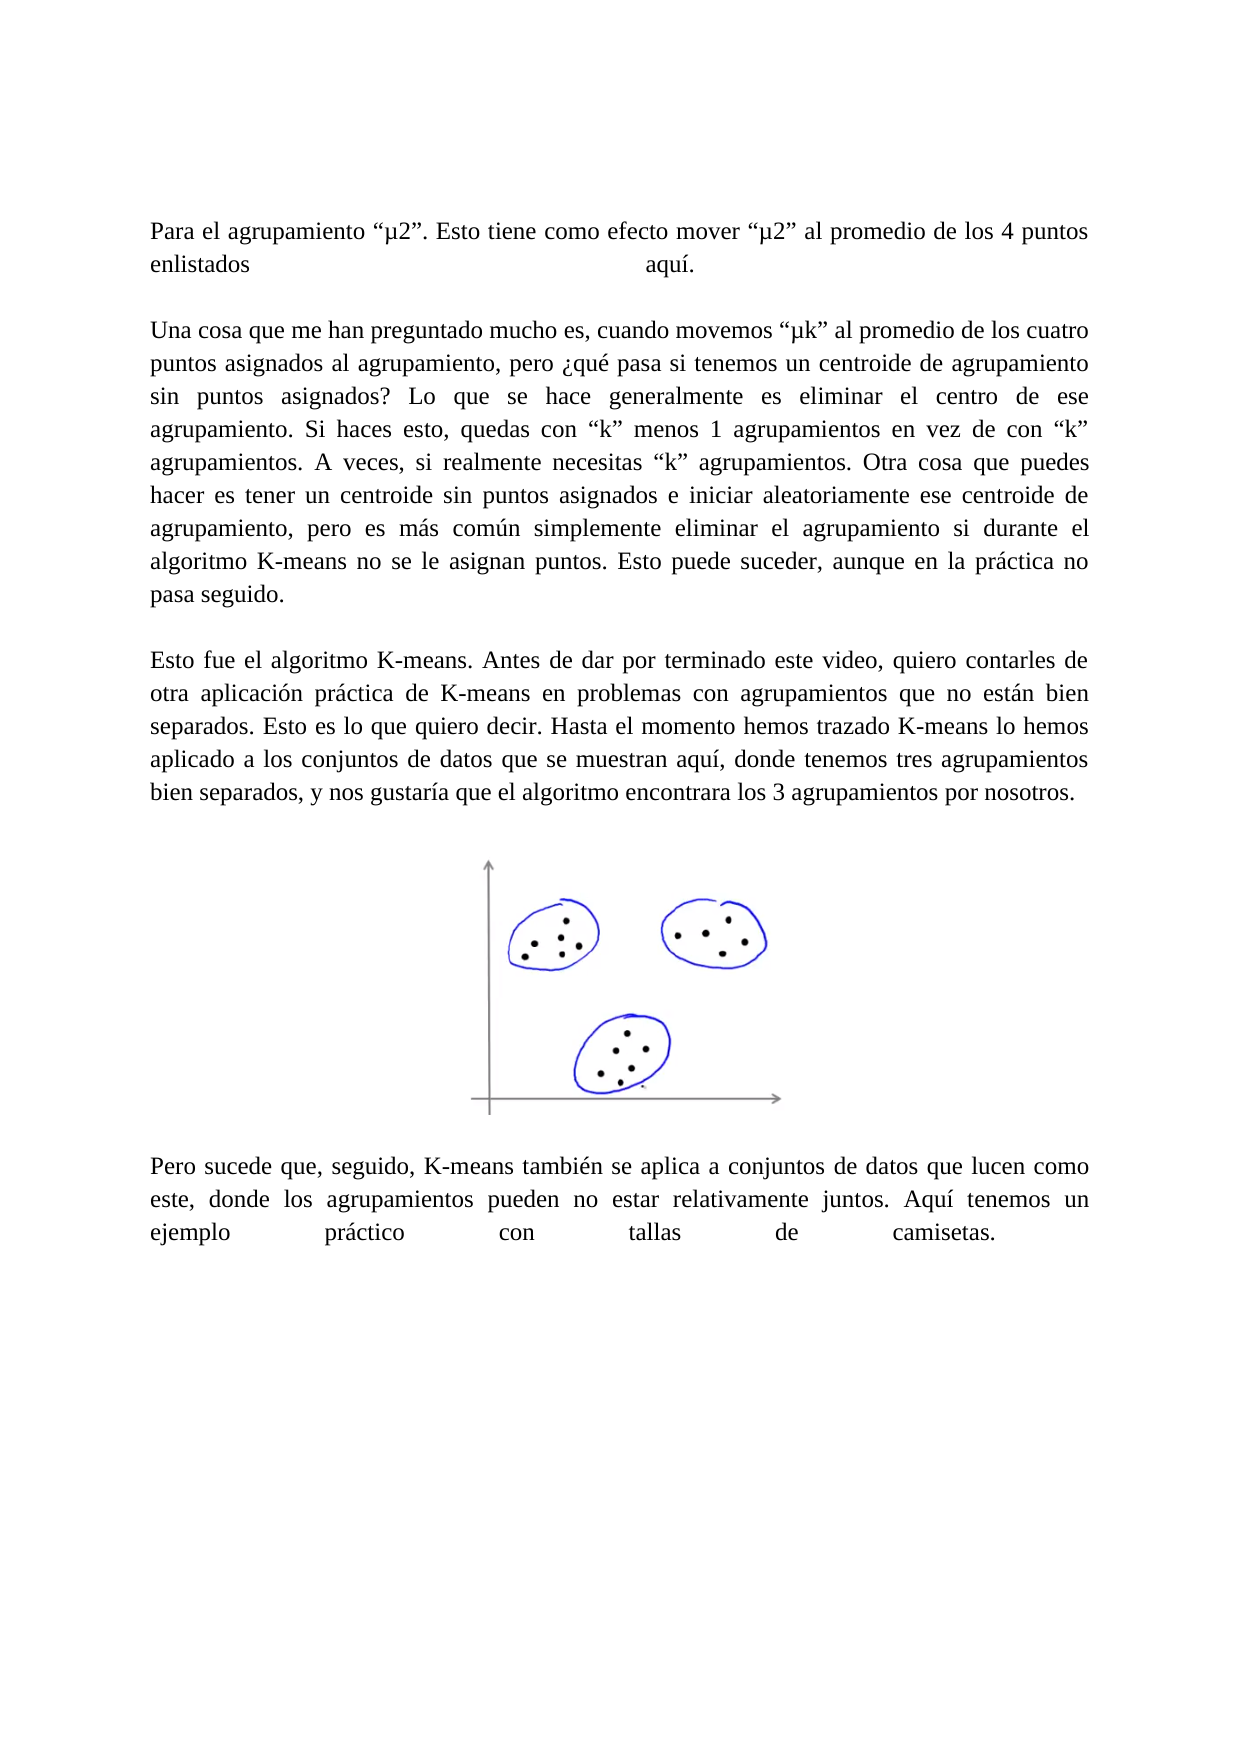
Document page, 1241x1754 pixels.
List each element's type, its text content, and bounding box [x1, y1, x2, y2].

text Para el agrupamiento “µ2”. Esto tiene como efecto mover “µ2” al promedio de los 4 puntos enlistados aquí. Una cosa que me han preguntado mucho es, cuando movemos “µk” al promedio de los cuatro puntos asignados al agrupamiento, pero ¿qué pasa si tenemos un centroide de agrupamiento sin puntos asignados? Lo que se hace generalmente es eliminar el centro de ese agrupamiento. Si haces esto, quedas con “k” menos 1 agrupamientos en vez de con “k” agrupamientos. A veces, si realmente necesitas “k” agrupamientos. Otra cosa que puedes hacer es tener un centroide sin puntos asignados e iniciar aleatoriamente ese centroide de agrupamiento, pero es más común simplemente eliminar el agrupamiento si durante el algoritmo K-means no se le asignan puntos. Esto puede suceder, aunque en la práctica no pasa seguido. [150, 183, 1090, 608]
picture [455, 843, 786, 1115]
text Esto fue el algoritmo K-means. Antes de dar por terminado este video, quiero contarles de otra aplicación práctica de K-means en problemas con agrupamientos que no están bien separados. Esto es lo que quiero decir. Hasta el momento hemos trazado K-means lo hemos aplicado a los conjuntos de datos que se muestran aquí, donde tenemos tres agrupamientos bien separados, y nos gustaría que el algoritmo encontrara los 3 agrupamientos por nosotros. [150, 645, 1090, 806]
text Pero sucede que, seguido, K-means también se aplica a conjuntos de datos que lucen como este, donde los agrupamientos pueden no estar relativamente juntos. Aquí tenemos un ejemplo práctico con tallas de camisetas. [150, 1151, 1090, 1276]
